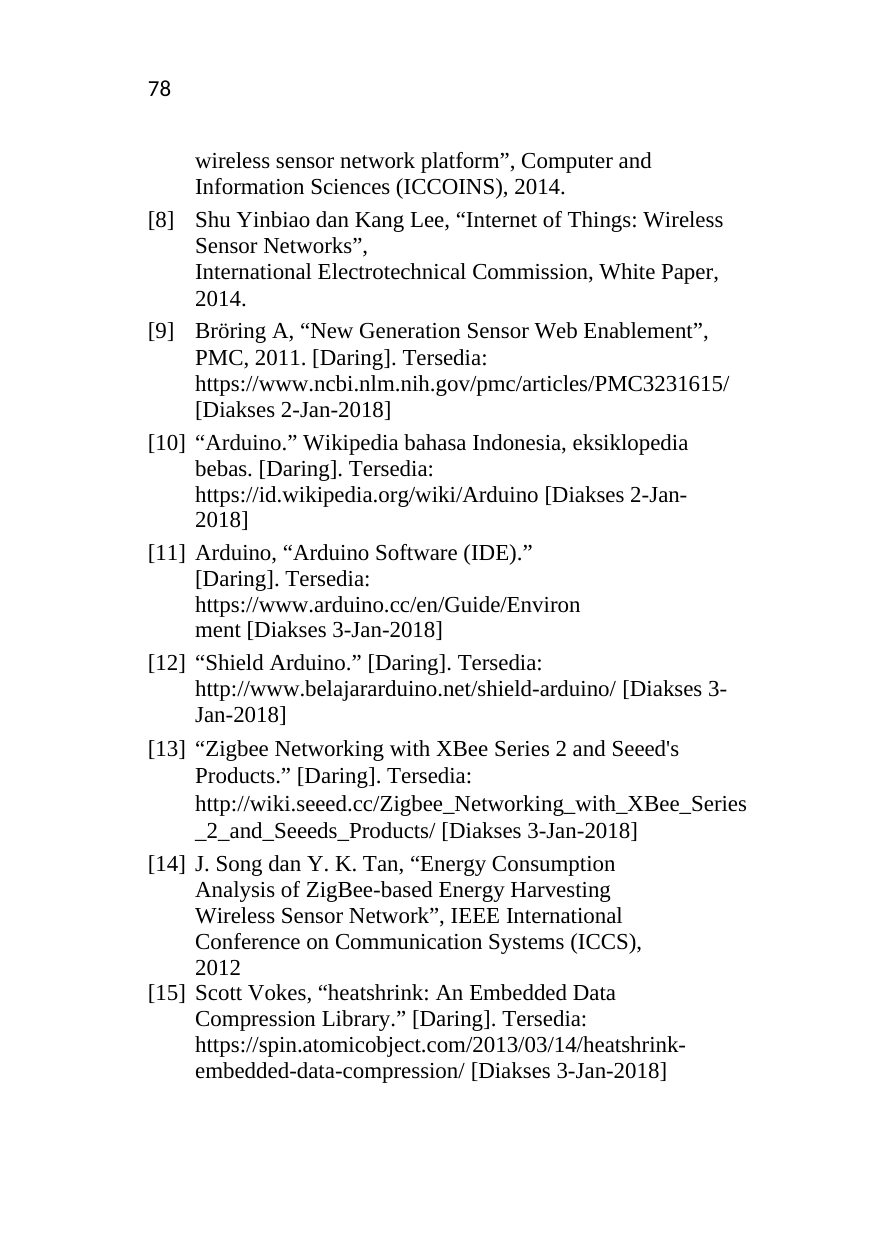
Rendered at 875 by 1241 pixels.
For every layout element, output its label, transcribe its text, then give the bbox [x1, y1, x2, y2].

list Arduino, “Arduino Software (IDE).” [Daring]. Tersedia: https://www.arduino.cc/en/Guide/Environment [Diakses 3-Jan-2018] [148, 540, 581, 643]
list Shu Yinbiao dan Kang Lee, “Internet of Things: Wireless Sensor Networks”, [148, 206, 756, 258]
text International Electrotechnical Commission, White Paper, 2014. [195, 258, 756, 311]
list J. Song dan Y. K. Tan, “Energy Consumption Analysis of ZigBee-based Energy Harvesting Wireless Sensor Network”, IEEE International Conference on Communication Systems (ICCS), 2012 [148, 851, 693, 980]
list “Arduino.” Wikipedia bahasa Indonesia, eksiklopedia bebas. [Daring]. Tersedia: https://id.wikipedia.org/wiki/Arduino [Diakses 2-Jan-2018] [148, 430, 696, 533]
list “Zigbee Networking with XBee Series 2 and Seeed's Products.” [Daring]. Tersedia: http://wiki.seeed.cc/Zigbee_Networking_with_XBee_Series_2_and_Seeeds_Products/ [Diakses 3-Jan-2018] [148, 735, 754, 843]
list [148, 148, 700, 199]
list Scott Vokes, “heatshrink: An Embedded Data Compression Library.” [Daring]. Tersedia: https://spin.atomicobject.com/2013/03/14/heatshrink-embedded-data-compression/ [Diakses 3-Jan-2018] [148, 980, 693, 1083]
list “Shield Arduino.” [Daring]. Tersedia: http://www.belajararduino.net/shield-arduino/ [Diakses 3-Jan-2018] [148, 650, 741, 727]
list Bröring A, “New Generation Sensor Web Enablement”, PMC, 2011. [Daring]. Tersedia: https://www.ncbi.nlm.nih.gov/pmc/articles/PMC3231615/ [Diakses 2-Jan-2018] [148, 317, 756, 423]
